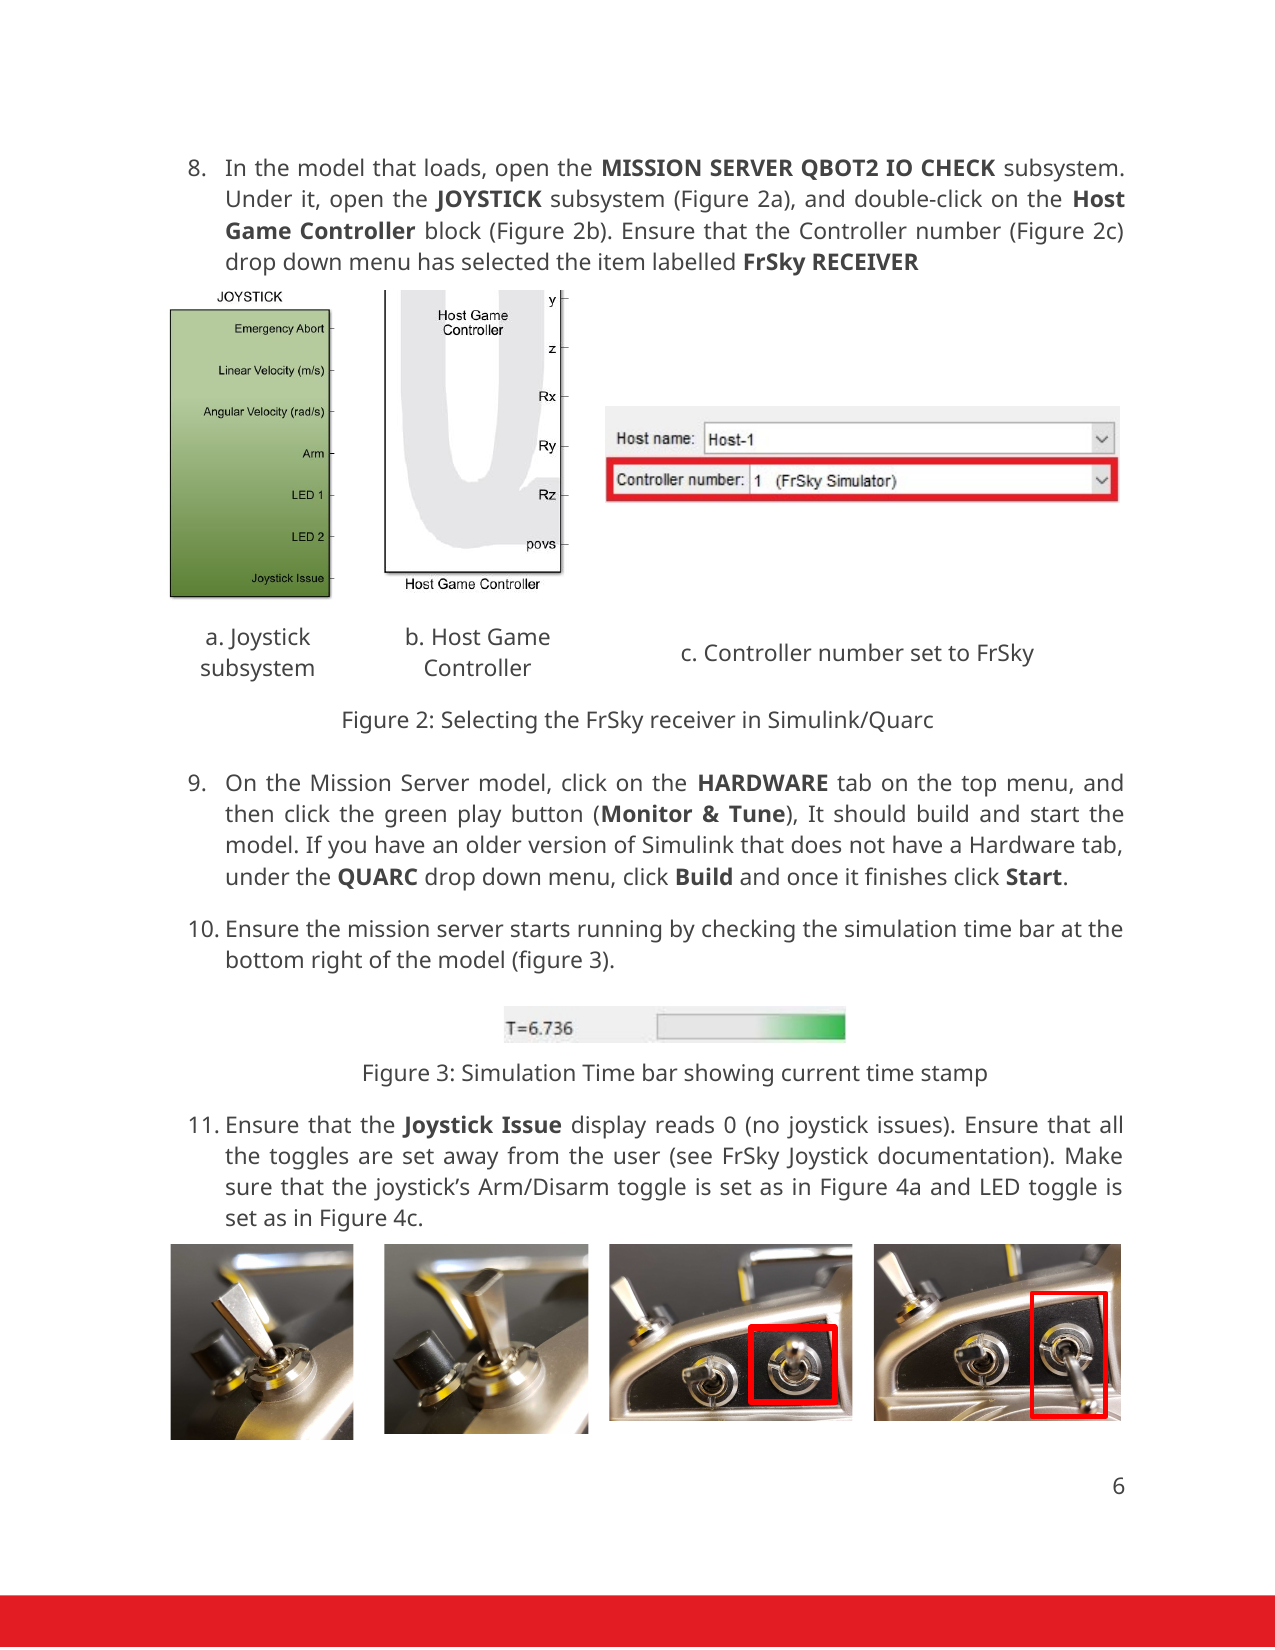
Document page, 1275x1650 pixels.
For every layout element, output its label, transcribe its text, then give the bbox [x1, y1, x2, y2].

list On the Mission Server model, click on the HARDWARE tab on the top menu, and then click the green play button (Monitor & Tune), It should build and start the model. If you have an older version of Simulink that does not have a Hardware tab, under the QUARC drop down menu, click Build and once it finishes click Start. [187, 767, 1125, 892]
picture [609, 1244, 853, 1421]
list Ensure the mission server starts running by checking the simulation time bar at the bottom right of the model (figure 3). [187, 913, 1125, 975]
table_cell c. Controller number set to FrSky [595, 611, 1120, 694]
table_header [374, 1234, 599, 1449]
picture [165, 287, 335, 601]
table_cell b. Host Game Controller [360, 611, 595, 694]
picture [605, 406, 1120, 503]
table_header [155, 277, 360, 611]
picture [873, 1244, 1121, 1421]
picture [384, 1244, 589, 1434]
table_header [595, 277, 1120, 611]
table_cell Figure 3: Simulation Time bar showing current time stamp [225, 1057, 1125, 1088]
table_header [599, 1234, 861, 1449]
picture [370, 290, 569, 598]
picture [170, 1244, 354, 1440]
picture [503, 1006, 847, 1043]
table_cell a. Joystick subsystem [155, 611, 360, 694]
list Ensure that the Joystick Issue display reads 0 (no joystick issues). Ensure that all the toggles are set away from the user (see FrSky Joystick documentation). Make sure that the joystick’s Arm/Disarm toggle is set as in Figure 4a and LED toggle is set as in Figure 4c. [187, 1109, 1125, 1234]
list In the model that loads, open the MISSION SERVER QBOT2 IO CHECK subsystem. Under it, open the JOYSTICK subsystem (Figure 2a), and double-click on the Host Game Controller block (Figure 2b). Ensure that the Controller number (Figure 2c) drop down menu has selected the item labelled FrSky RECEIVER [187, 152, 1125, 277]
table_header [150, 1234, 374, 1449]
table_header [360, 277, 595, 611]
table_header [861, 1234, 1133, 1449]
table_header [225, 975, 1125, 1057]
table_cell Figure 2: Selecting the FrSky receiver in Simulink/Quarc [155, 694, 1120, 746]
